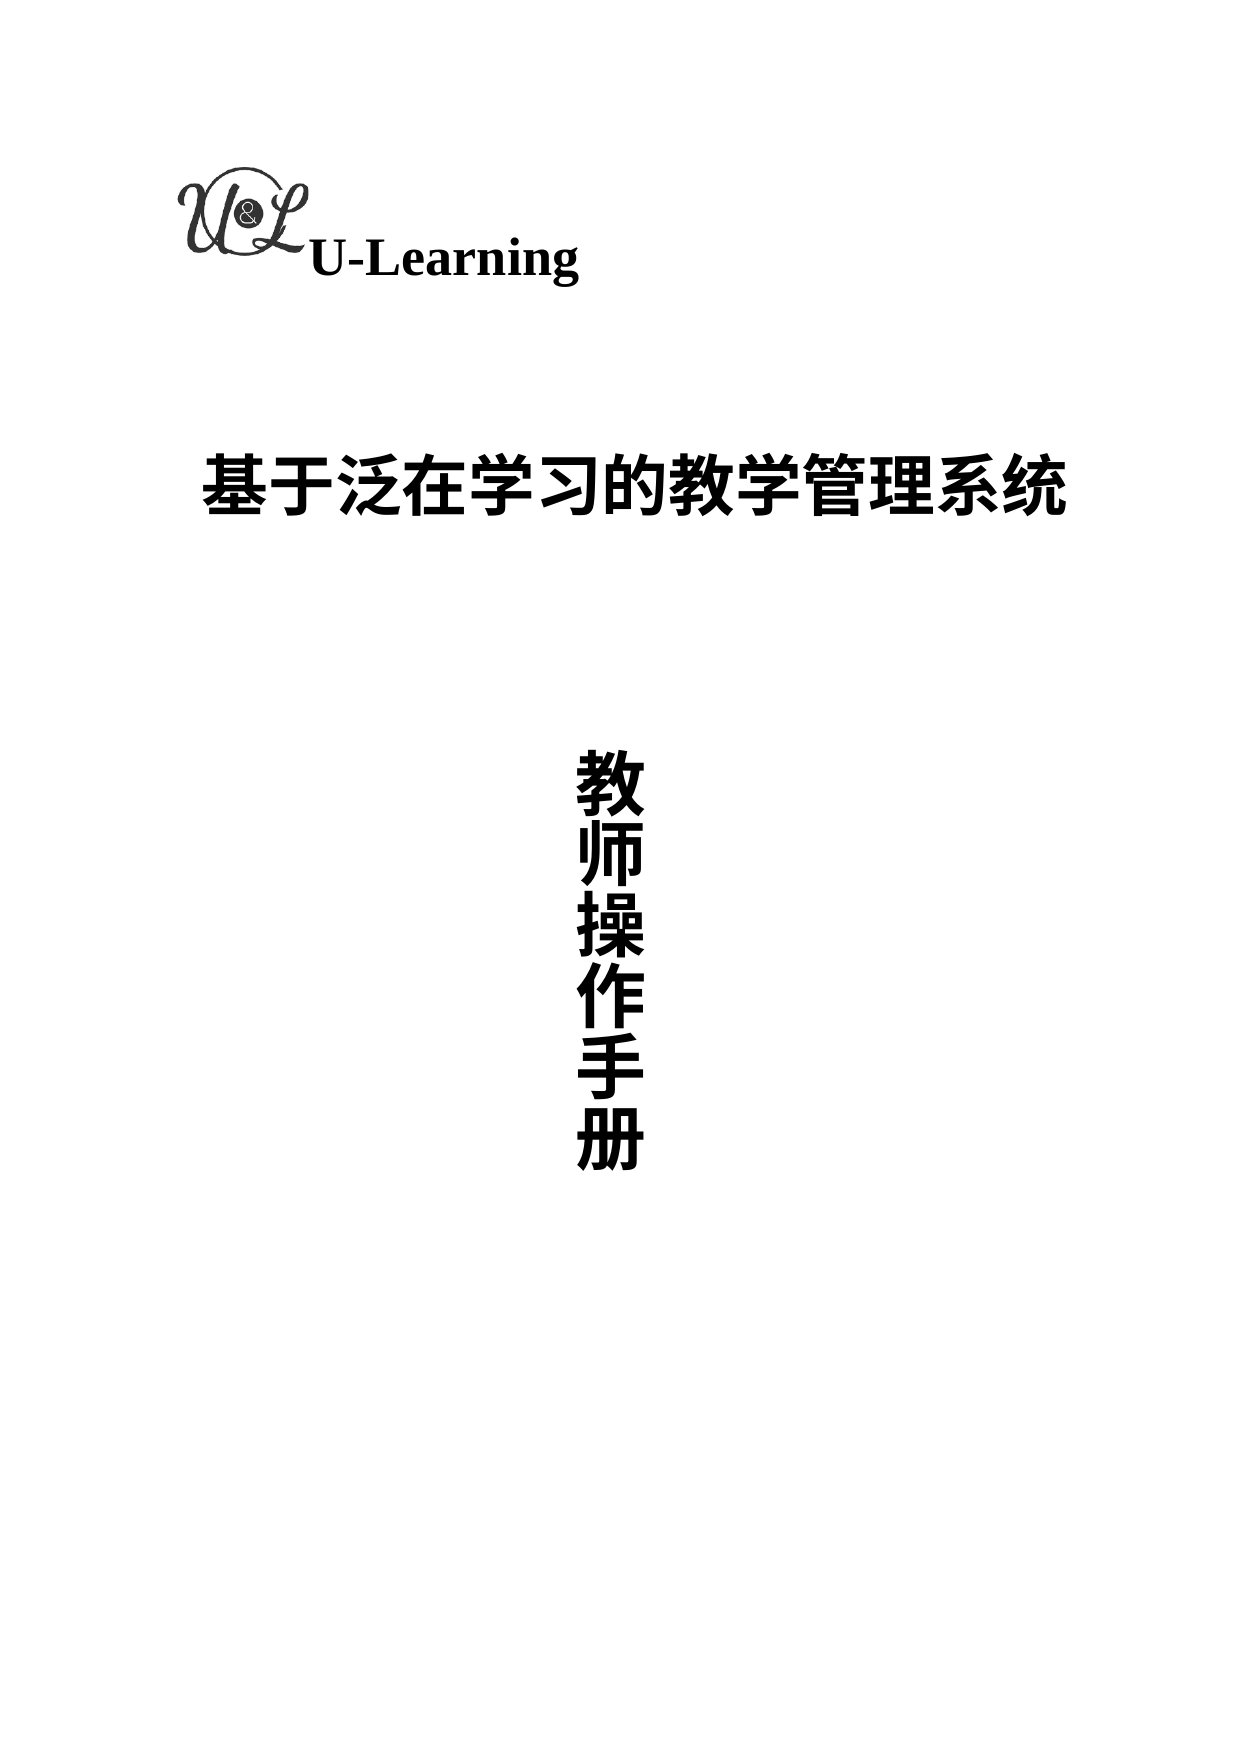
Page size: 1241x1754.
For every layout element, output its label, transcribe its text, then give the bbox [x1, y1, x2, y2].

text U-Learning [177, 162, 1092, 292]
picture [177, 162, 309, 272]
text 基于泛在学习的教学管理系统 [177, 433, 1092, 530]
